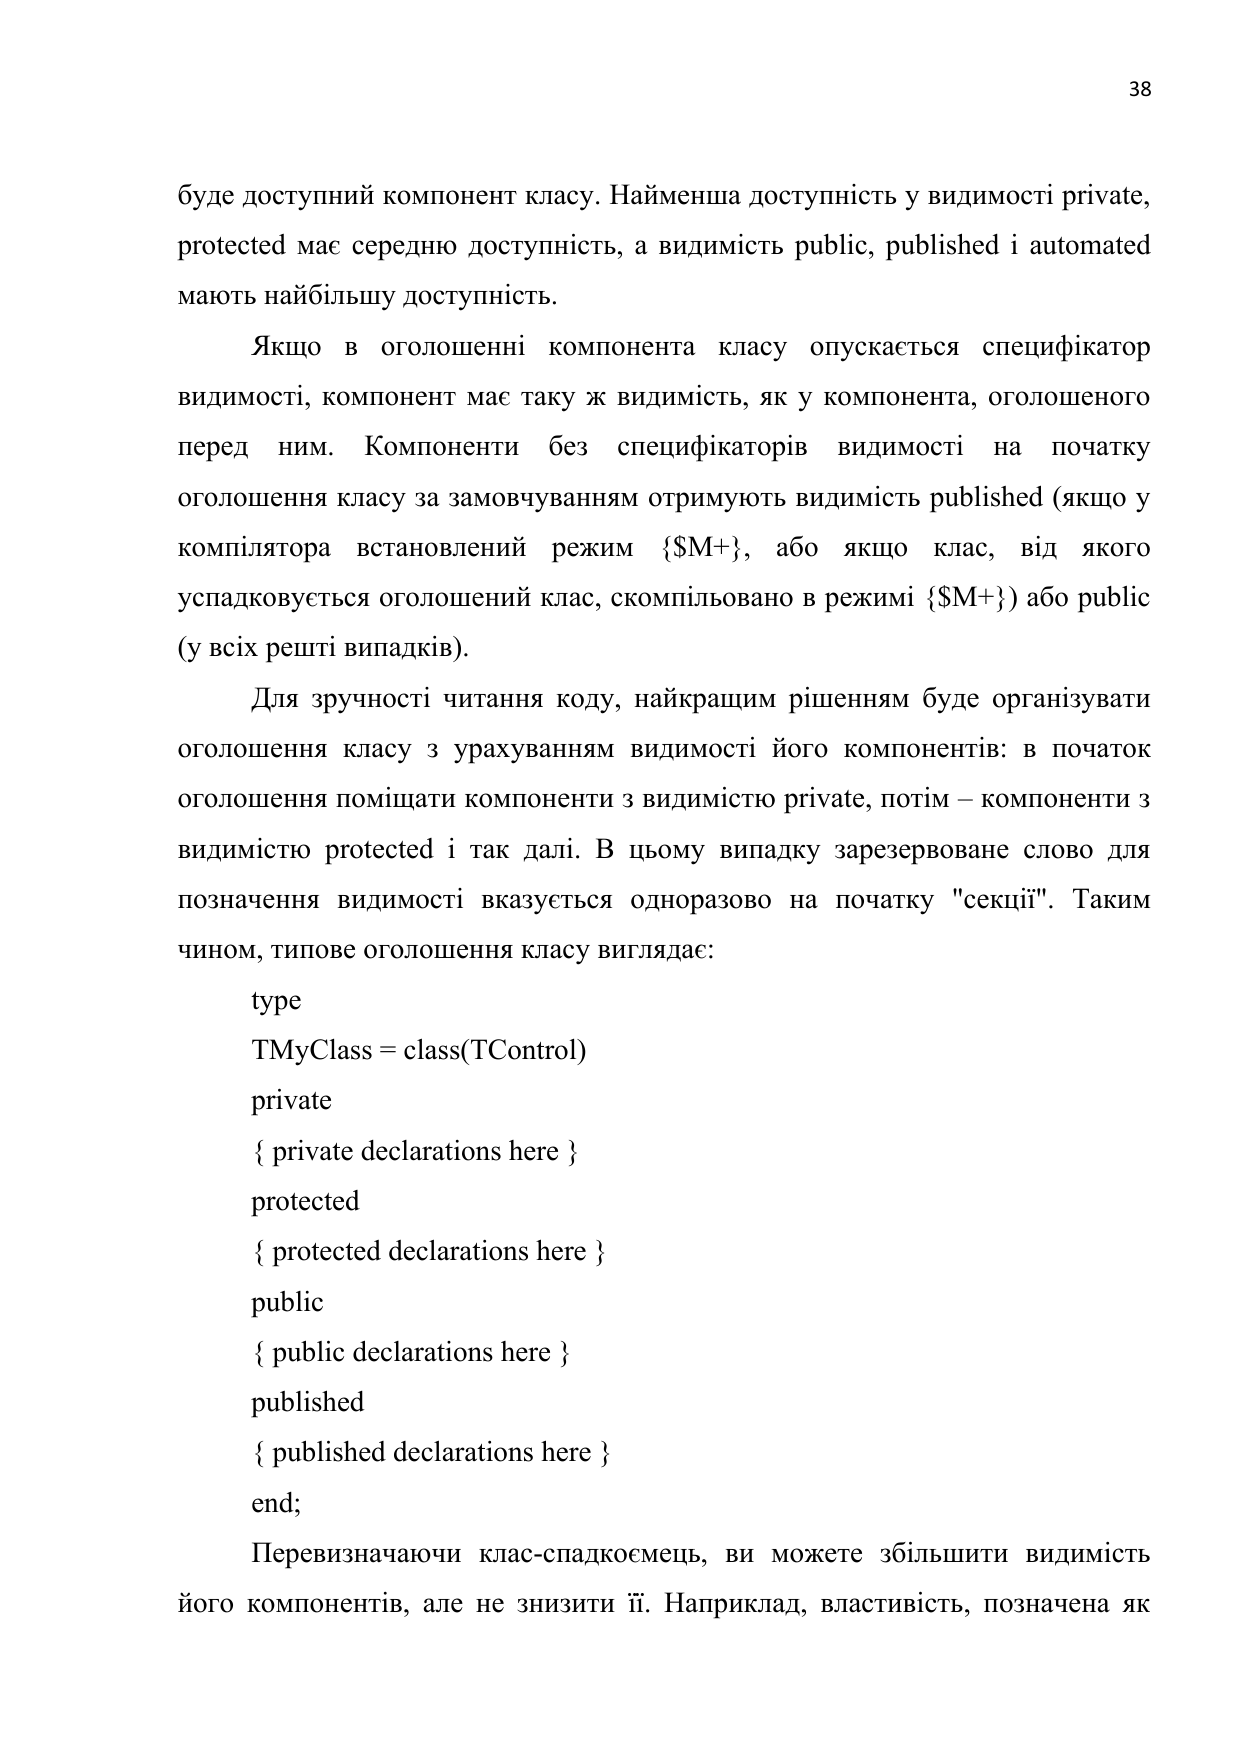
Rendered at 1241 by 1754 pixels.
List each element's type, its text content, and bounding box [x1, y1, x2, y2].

text Якщо в оголошенні компонента класу опускається специфікатор видимості, компонент має таку ж видимість, як у компонента, оголошеного перед ним. Компоненти без специфікаторів видимості на початку оголошення класу за замовчуванням отримують видимість published (якщо у компілятора встановлений режим {$M+}, або якщо клас, від якого успадковується оголошений клас, скомпільовано в режимі {$M+}) або public (у всіх решті випадків). [177, 328, 1152, 663]
text end; [177, 1485, 1152, 1518]
text private [177, 1082, 1152, 1116]
text type [177, 982, 1152, 1015]
text TMyClass = class(TControl) [177, 1032, 1152, 1066]
text { public declarations here } [177, 1334, 1152, 1367]
text { published declarations here } [177, 1434, 1152, 1468]
text { private declarations here } [177, 1133, 1152, 1166]
text Для зручності читання коду, найкращим рішенням буде організувати оголошення класу з урахуванням видимості його компонентів: в початок оголошення поміщати компоненти з видимістю private, потім – компоненти з видимістю protected і так далі. В цьому випадку зарезервоване слово для позначення видимості вказується одноразово на початку "секції". Таким чином, типове оголошення класу виглядає: [177, 680, 1152, 965]
text protected [177, 1183, 1152, 1217]
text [177, 1535, 1152, 1619]
text { protected declarations here } [177, 1233, 1152, 1267]
text public [177, 1284, 1152, 1317]
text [177, 177, 1152, 311]
text published [177, 1384, 1152, 1418]
